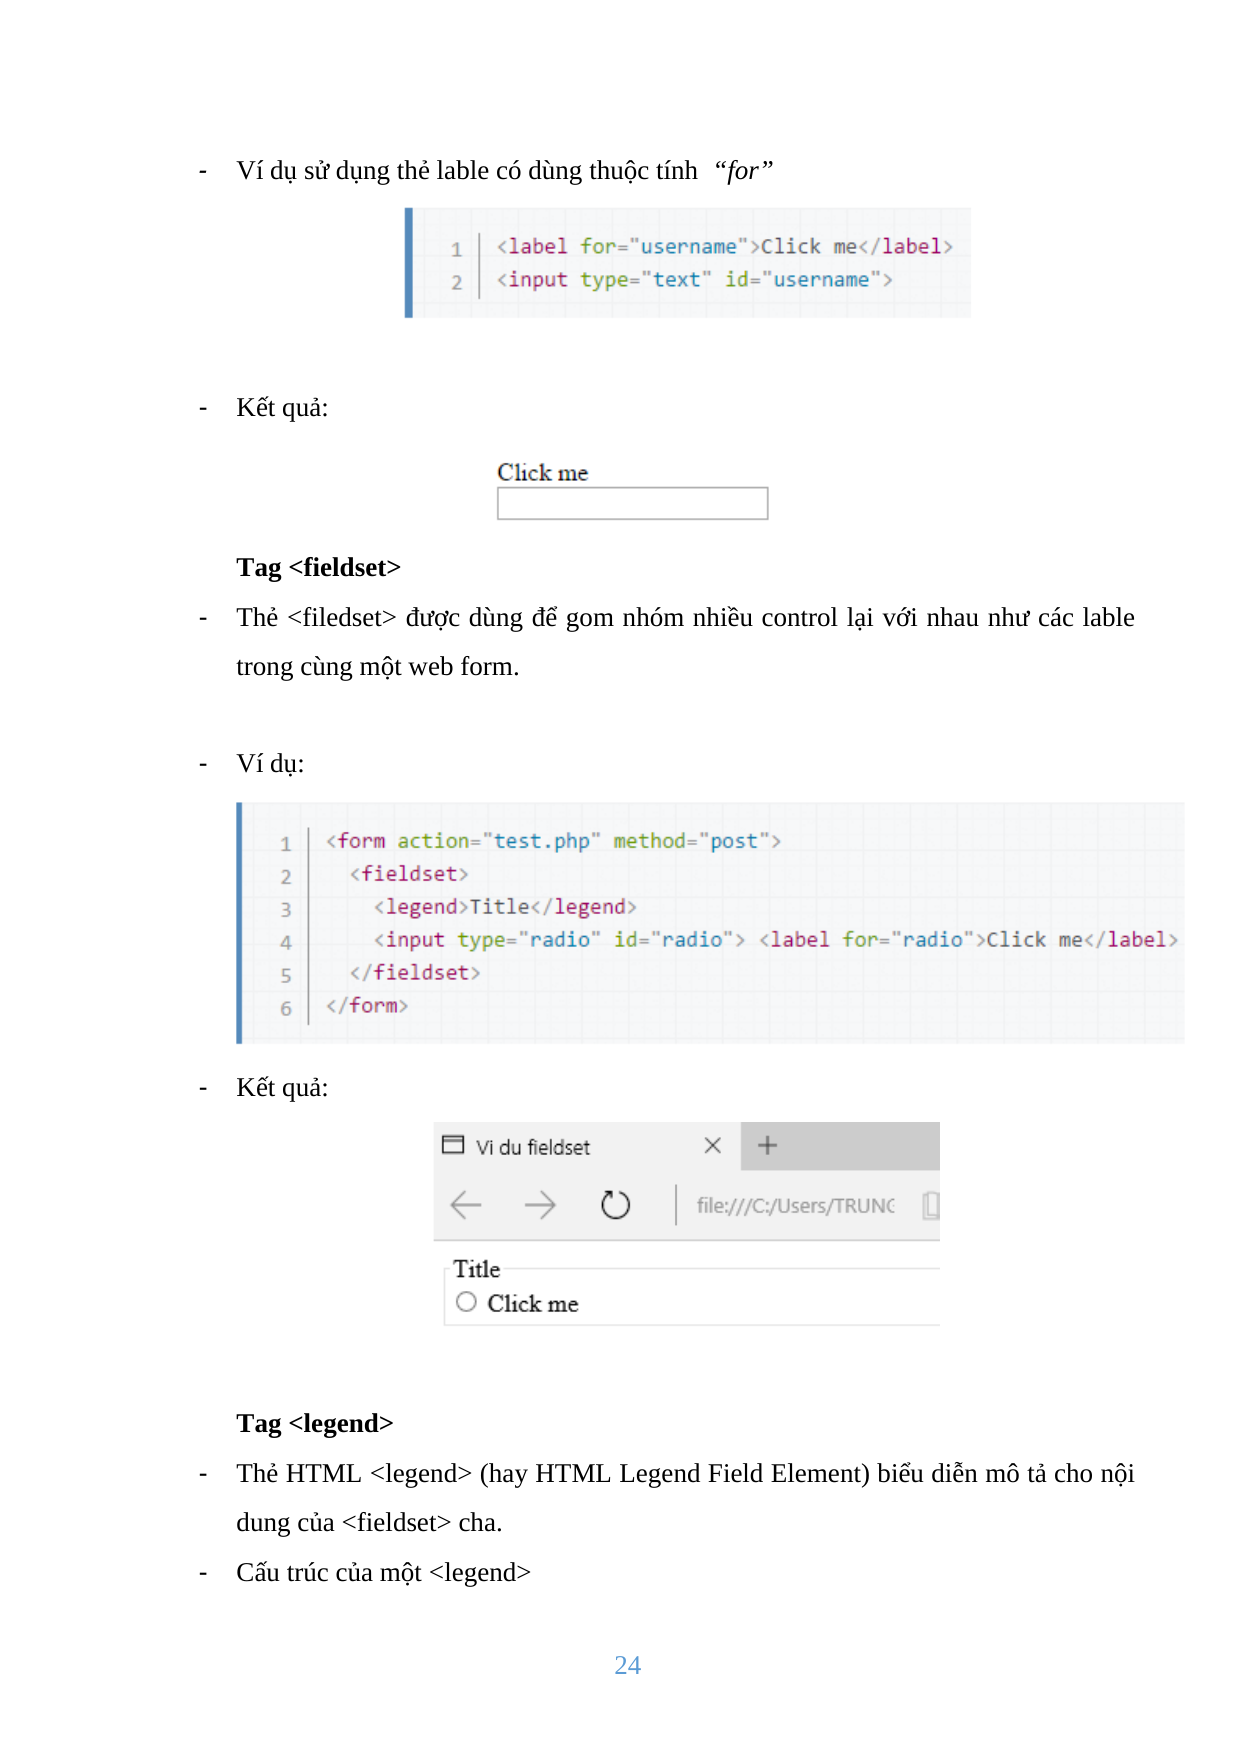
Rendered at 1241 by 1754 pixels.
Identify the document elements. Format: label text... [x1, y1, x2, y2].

list Kết quả: [199, 388, 1137, 425]
list Ví dụ sử dụng thẻ lable có dùng thuộc tính “for” [199, 150, 1137, 187]
list Cấu trúc của một <legend> [199, 1552, 1137, 1589]
text Tag <legend> [236, 1407, 1137, 1438]
picture [236, 798, 1185, 1052]
list Thẻ HTML <legend> (hay HTML Legend Field Element) biểu diễn mô tả cho nội dung của <fieldset> cha. [199, 1453, 1137, 1537]
picture [402, 205, 972, 326]
picture [433, 1122, 940, 1345]
list Kết quả: [199, 1067, 1137, 1104]
picture [488, 443, 885, 536]
list Thẻ <filedset> được dùng để gom nhóm nhiều control lại với nhau như các lable trong cùng một web form. [199, 598, 1137, 681]
text Tag <fieldset> [236, 551, 1137, 582]
list Ví dụ: [199, 743, 1137, 780]
